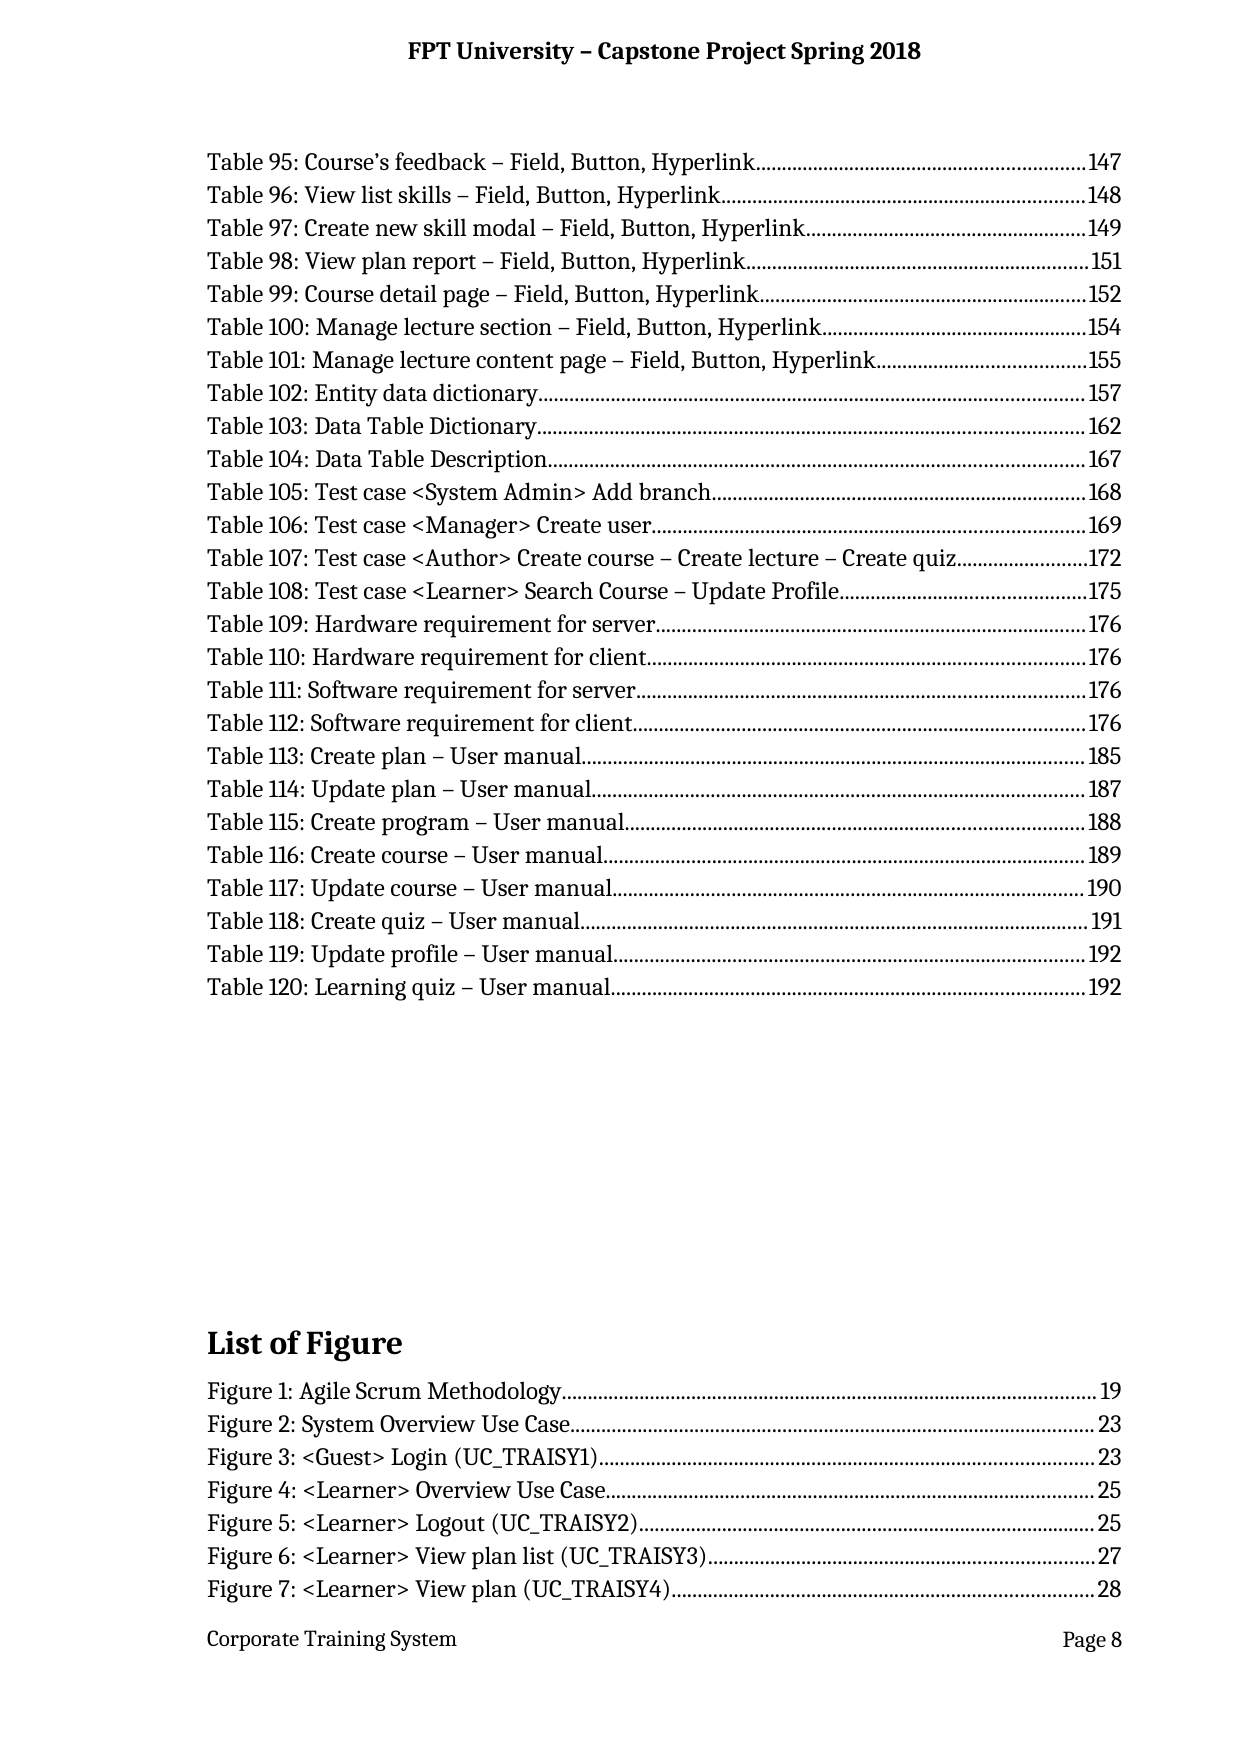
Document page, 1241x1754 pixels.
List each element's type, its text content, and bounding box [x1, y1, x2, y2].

text Table 97: Create new skill modal – Field, Button, Hyperlink 149 [207, 214, 1122, 242]
text Figure 7: <Learner> View plan (UC_TRAISY4) 28 [207, 1575, 1122, 1604]
text Figure 1: Agile Scrum Methodology 19 [207, 1377, 1122, 1406]
text Table 96: View list skills – Field, Button, Hyperlink 148 [207, 181, 1122, 209]
text Figure 5: <Learner> Logout (UC_TRAISY2) 25 [207, 1509, 1122, 1538]
text Figure 3: <Guest> Login (UC_TRAISY1) 23 [207, 1443, 1122, 1472]
text Table 112: Software requirement for client 176 [207, 709, 1122, 738]
text Table 107: Test case <Author> Create course – Create lecture – Create quiz 172 [207, 544, 1122, 573]
text Table 114: Update plan – User manual 187 [207, 775, 1122, 804]
text Table 102: Entity data dictionary 157 [207, 379, 1122, 408]
text Table 100: Manage lecture section – Field, Button, Hyperlink 154 [207, 313, 1122, 342]
text Table 118: Create quiz – User manual 191 [207, 907, 1122, 936]
text Table 108: Test case <Learner> Search Course – Update Profile 175 [207, 577, 1122, 606]
text Table 110: Hardware requirement for client 176 [207, 643, 1122, 672]
text Table 98: View plan report – Field, Button, Hyperlink 151 [207, 247, 1122, 276]
text Table 113: Create plan – User manual 185 [207, 742, 1122, 771]
text Figure 2: System Overview Use Case 23 [207, 1410, 1122, 1439]
text Table 106: Test case <Manager> Create user 169 [207, 511, 1122, 540]
text Table 120: Learning quiz – User manual 192 [207, 973, 1122, 1002]
text Table 116: Create course – User manual 189 [207, 841, 1122, 870]
text Table 101: Manage lecture content page – Field, Button, Hyperlink 155 [207, 346, 1122, 374]
text Table 109: Hardware requirement for server 176 [207, 610, 1122, 639]
text Table 105: Test case <System Admin> Add branch 168 [207, 478, 1122, 507]
text Figure 6: <Learner> View plan list (UC_TRAISY3) 27 [207, 1542, 1122, 1571]
text Table 117: Update course – User manual 190 [207, 874, 1122, 903]
text Table 111: Software requirement for server 176 [207, 676, 1122, 705]
text Table 99: Course detail page – Field, Button, Hyperlink 152 [207, 280, 1122, 308]
subtitle List of Figure [207, 1324, 1124, 1362]
text Table 95: Course’s feedback – Field, Button, Hyperlink 147 [207, 148, 1122, 176]
text Table 115: Create program – User manual 188 [207, 808, 1122, 837]
text Table 103: Data Table Dictionary 162 [207, 412, 1122, 441]
text Table 104: Data Table Description 167 [207, 445, 1122, 474]
text Figure 4: <Learner> Overview Use Case 25 [207, 1476, 1122, 1505]
text Table 119: Update profile – User manual 192 [207, 940, 1122, 969]
